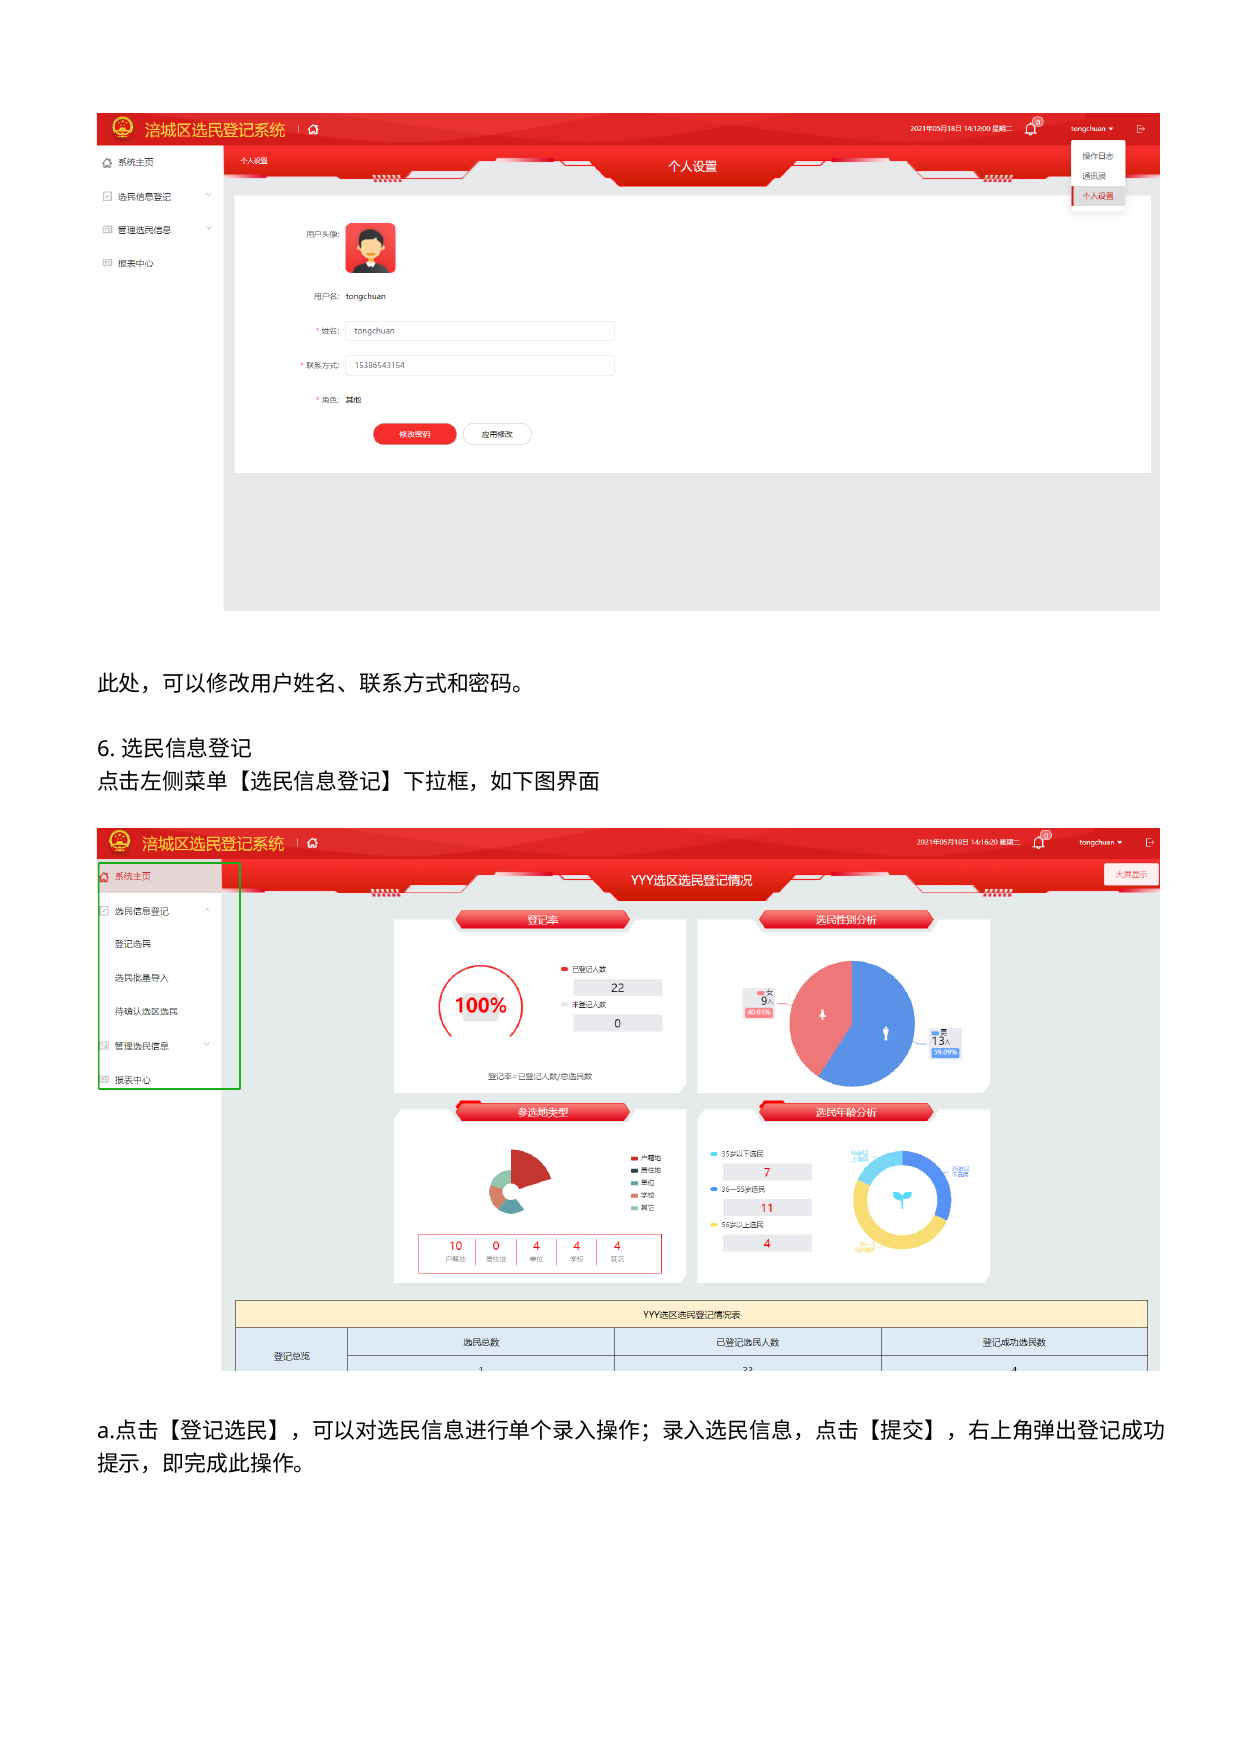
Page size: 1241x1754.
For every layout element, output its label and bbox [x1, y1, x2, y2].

text [97, 763, 1165, 1478]
picture [96, 828, 1160, 1371]
picture [96, 113, 1160, 611]
text [97, 81, 1165, 763]
